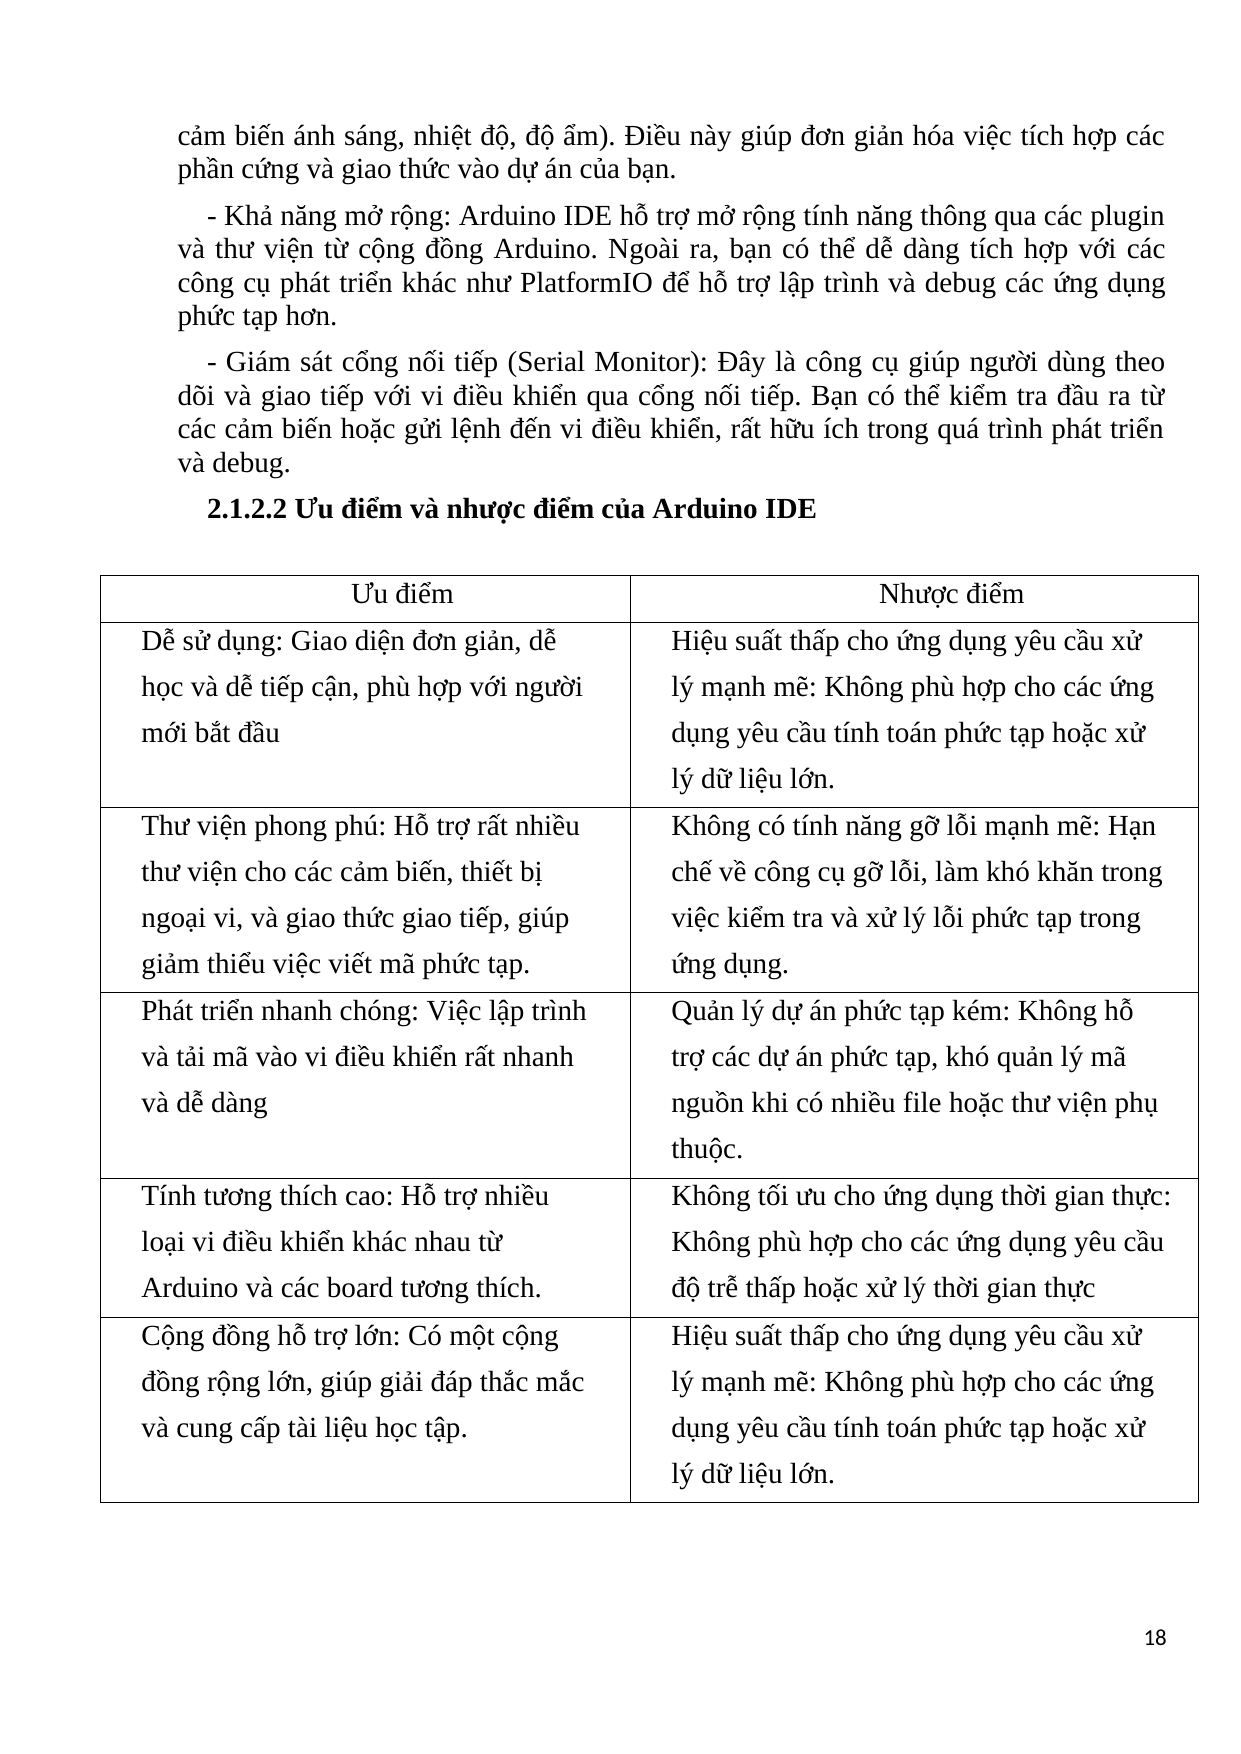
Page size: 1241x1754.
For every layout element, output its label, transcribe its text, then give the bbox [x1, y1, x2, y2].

table_cell Không tối ưu cho ứng dụng thời gian thực: Không phù hợp cho các ứng dụng yêu cầu độ trễ thấp hoặc xử lý thời gian thực [631, 1179, 1198, 1317]
table_cell Quản lý dự án phức tạp kém: Không hỗ trợ các dự án phức tạp, khó quản lý mã nguồn khi có nhiều file hoặc thư viện phụ thuộc. [631, 993, 1198, 1177]
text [177, 118, 1166, 185]
text - Giám sát cổng nối tiếp (Serial Monitor): Đây là công cụ giúp người dùng theo dõi và giao tiếp với vi điều khiển qua cổng nối tiếp. Bạn có thể kiểm tra đầu ra từ các cảm biến hoặc gửi lệnh đến vi điều khiển, rất hữu ích trong quá trình phát triển và debug. [177, 344, 1166, 478]
table_cell Tính tương thích cao: Hỗ trợ nhiều loại vi điều khiển khác nhau từ Arduino và các board tương thích. [101, 1179, 630, 1317]
table_cell Cộng đồng hỗ trợ lớn: Có một cộng đồng rộng lớn, giúp giải đáp thắc mắc và cung cấp tài liệu học tập. [101, 1318, 630, 1502]
table_cell Dễ sử dụng: Giao diện đơn giản, dễ học và dễ tiếp cận, phù hợp với người mới bắt đầu [101, 623, 630, 807]
table_cell Không có tính năng gỡ lỗi mạnh mẽ: Hạn chế về công cụ gỡ lỗi, làm khó khăn trong việc kiểm tra và xử lý lỗi phức tạp trong ứng dụng. [631, 808, 1198, 992]
table_header Ưu điểm [101, 576, 630, 622]
table_cell Thư viện phong phú: Hỗ trợ rất nhiều thư viện cho các cảm biến, thiết bị ngoại vi, và giao thức giao tiếp, giúp giảm thiểu việc viết mã phức tạp. [101, 808, 630, 992]
table_cell Hiệu suất thấp cho ứng dụng yêu cầu xử lý mạnh mẽ: Không phù hợp cho các ứng dụng yêu cầu tính toán phức tạp hoặc xử lý dữ liệu lớn. [631, 1318, 1198, 1502]
table_cell Phát triển nhanh chóng: Việc lập trình và tải mã vào vi điều khiển rất nhanh và dễ dàng [101, 993, 630, 1177]
table_header Nhược điểm [631, 576, 1198, 622]
text - Khả năng mở rộng: Arduino IDE hỗ trợ mở rộng tính năng thông qua các plugin và thư viện từ cộng đồng Arduino. Ngoài ra, bạn có thể dễ dàng tích hợp với các công cụ phát triển khác như PlatformIO để hỗ trợ lập trình và debug các ứng dụng phức tạp hơn. [177, 198, 1166, 332]
subtitle 2.1.2.2 Ưu điểm và nhược điểm của Arduino IDE [177, 491, 1166, 524]
table_cell Hiệu suất thấp cho ứng dụng yêu cầu xử lý mạnh mẽ: Không phù hợp cho các ứng dụng yêu cầu tính toán phức tạp hoặc xử lý dữ liệu lớn. [631, 623, 1198, 807]
